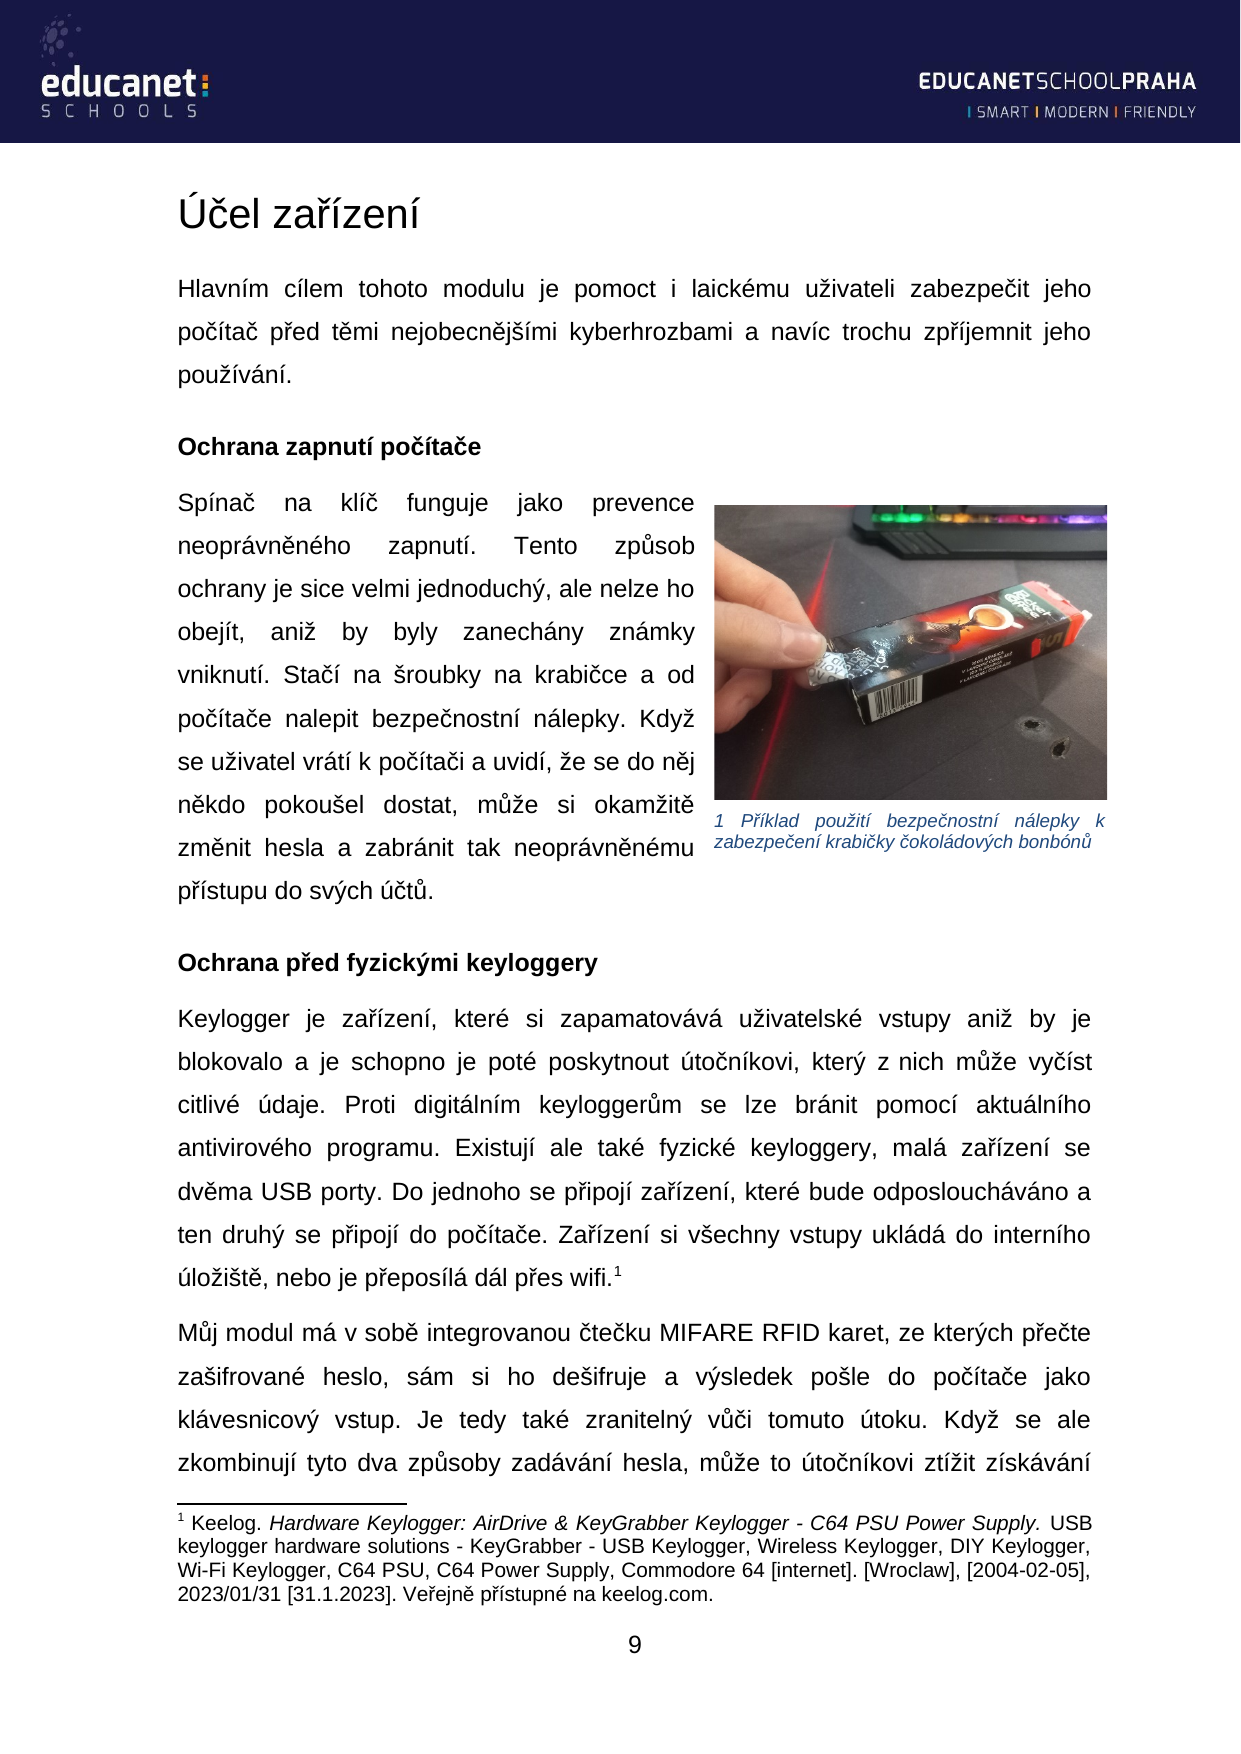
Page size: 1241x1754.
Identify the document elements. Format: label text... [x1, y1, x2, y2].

subtitle Ochrana před fyzickými keyloggery [177, 948, 1092, 977]
picture [0, 0, 1241, 143]
picture [714, 505, 1108, 800]
text Keylogger je zařízení, které si zapamatovává uživatelské vstupy aniž by je blokovalo a je schopno je poté poskytnout útočníkovi, který z nich může vyčíst citlivé údaje. Proti digitálním keyloggerům se lze bránit pomocí aktuálního antivirového programu. Existují ale také fyzické keyloggery, malá zařízení se dvěma USB porty. Do jednoho se připojí zařízení, které bude odposloucháváno a ten druhý se připojí do počítače. Zařízení si všechny vstupy ukládá do interního úložiště, nebo je přeposílá dál přes wifi. [177, 1004, 1092, 1291]
subtitle Ochrana zapnutí počítače [177, 432, 1092, 461]
subtitle Účel zařízení [177, 189, 1092, 237]
text Hlavním cílem tohoto modulu je pomoct i laickému uživateli zabezpečit jeho počítač před těmi nejobecnějšími kyberhrozbami a navíc trochu zpříjemnit jeho používání. [177, 274, 1092, 389]
